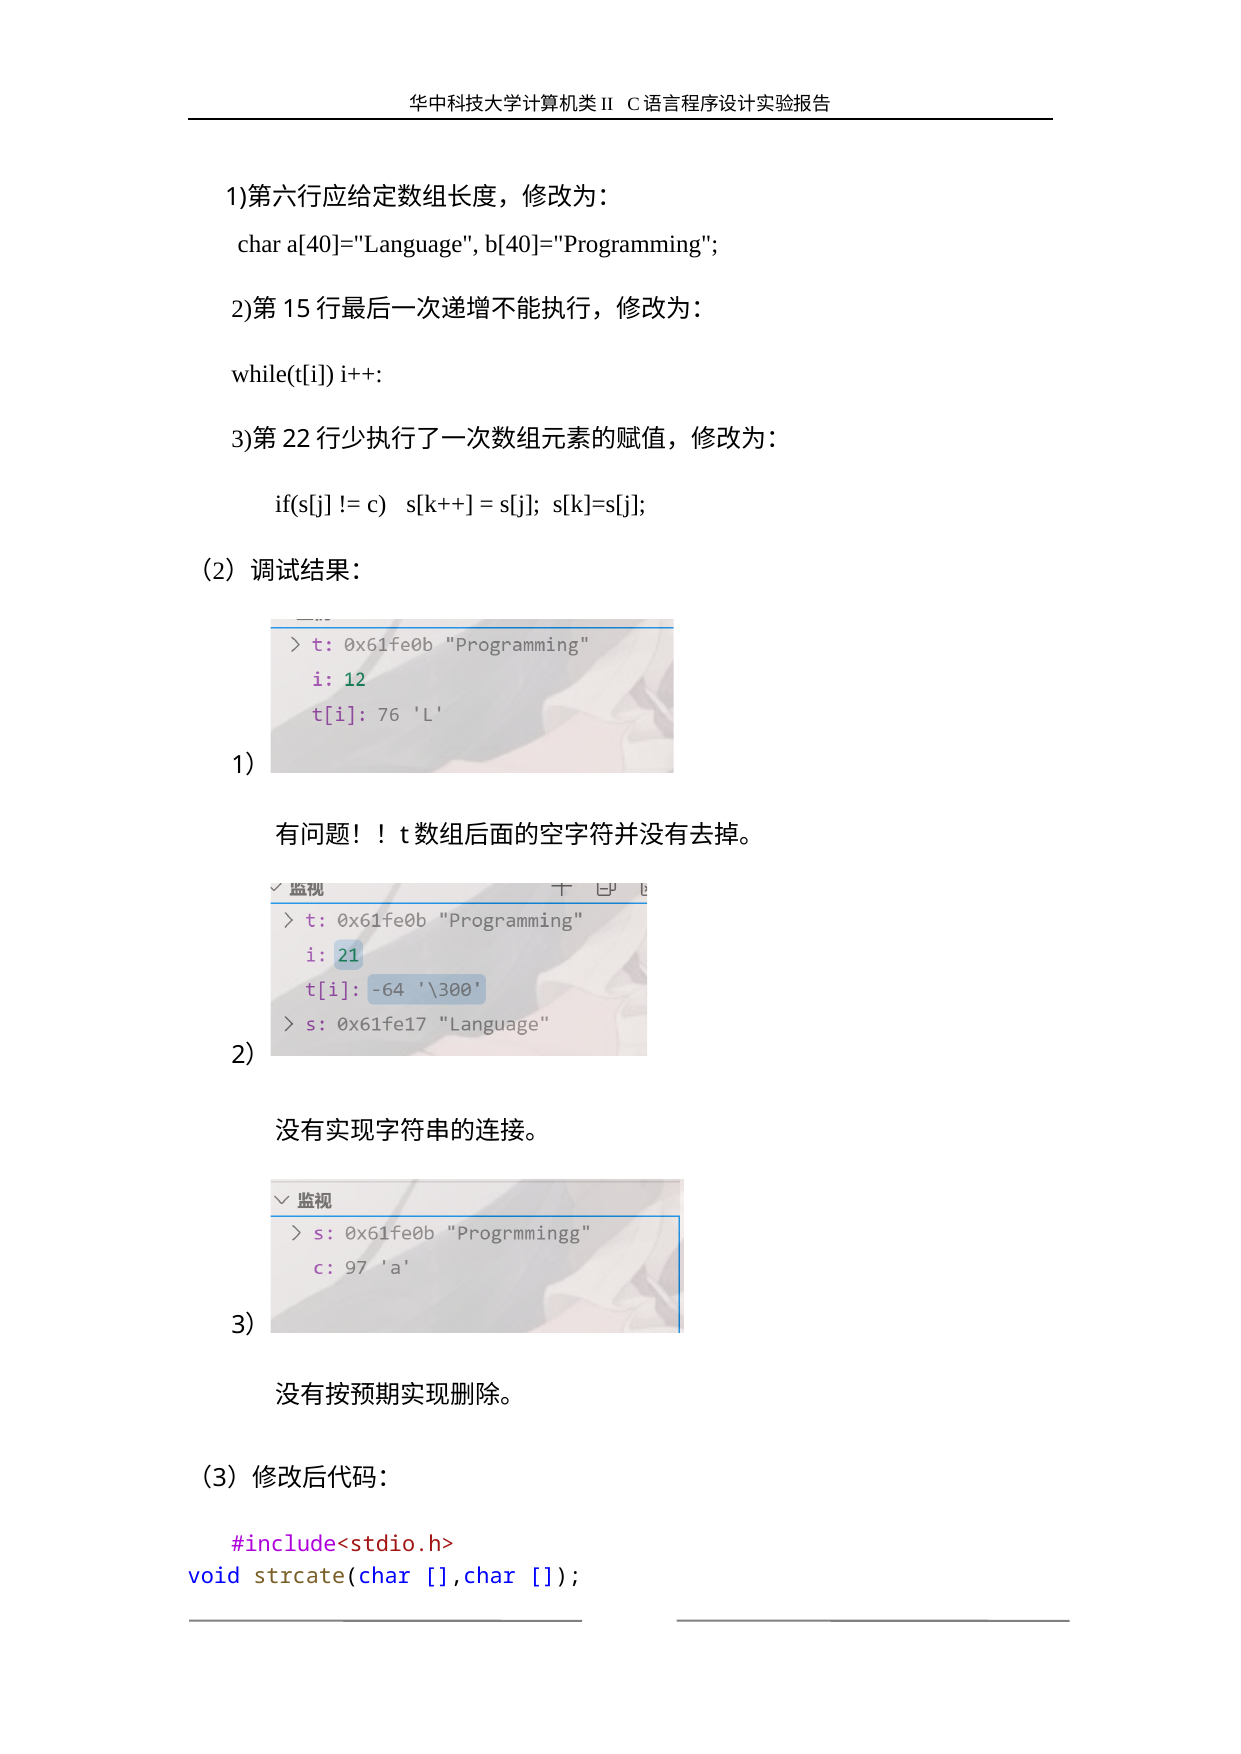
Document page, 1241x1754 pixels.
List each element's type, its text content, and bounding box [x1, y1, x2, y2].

text void strcate(char [],char []); [187, 1559, 1053, 1591]
text 没有实现字符串的连接。 [187, 1096, 1053, 1161]
text #include<stdio.h> [187, 1526, 1053, 1559]
text while(t[i]) i++: [187, 357, 1053, 389]
text char a[40]="Language", b[40]="Programming"; [194, 227, 1053, 259]
text 没有按预期实现删除。 [187, 1360, 1053, 1425]
text if(s[j] != c) s[k++] = s[j]; s[k]=s[j]; [187, 487, 1053, 519]
text （2）调试结果： [187, 536, 1053, 601]
picture [270, 1179, 684, 1333]
text 有问题！！t数组后面的空字符并没有去掉。 [187, 800, 1053, 865]
text 2)第15行最后一次递增不能执行，修改为： [187, 274, 1053, 339]
picture [270, 619, 674, 773]
picture [270, 883, 648, 1056]
text （3）修改后代码： [187, 1443, 1053, 1508]
text 1)第六行应给定数组长度，修改为： [225, 162, 1053, 227]
text 3)第22行少执行了一次数组元素的赋值，修改为： [187, 404, 1053, 469]
